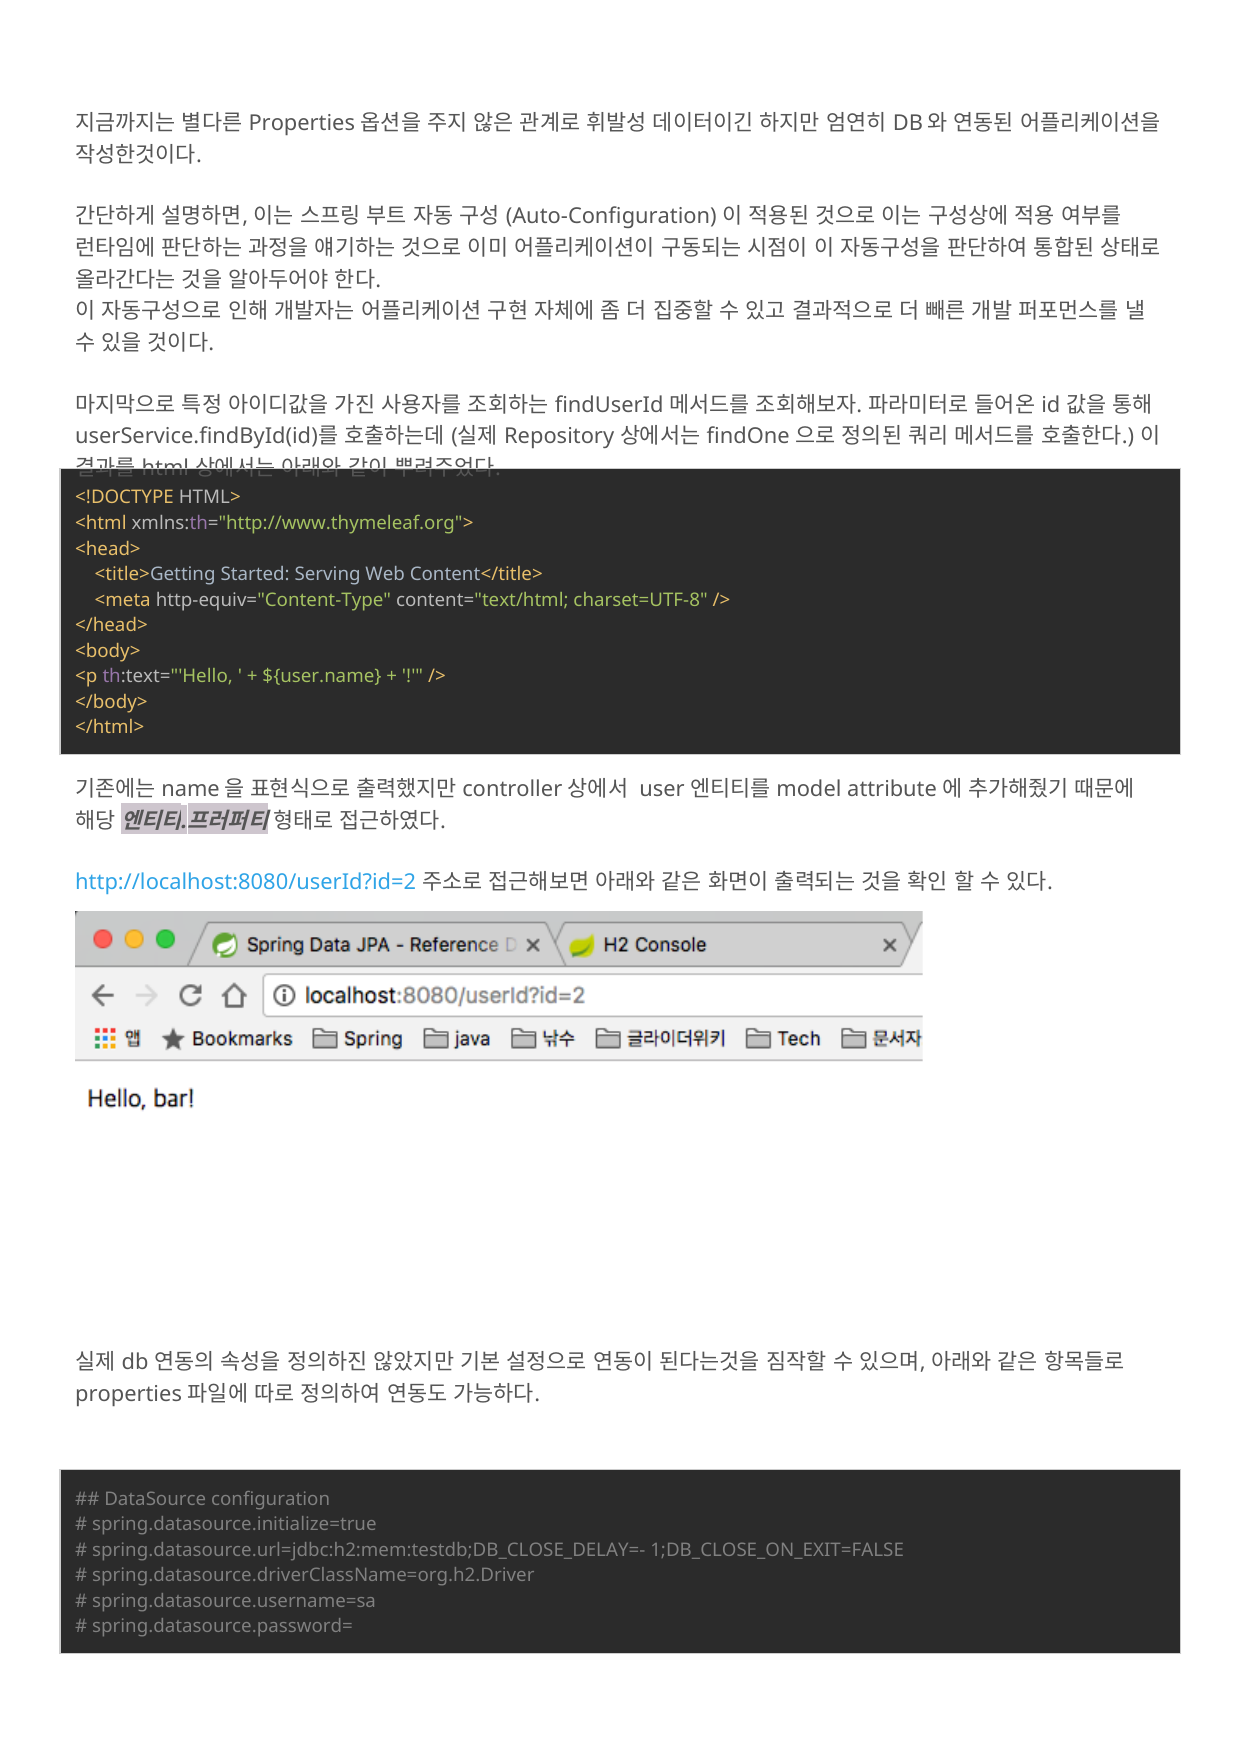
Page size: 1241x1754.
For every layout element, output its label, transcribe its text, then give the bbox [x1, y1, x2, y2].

text <!DOCTYPE HTML> <html xmlns:th="http://www.thymeleaf.org"> <head> <title>Getting Started: Serving Web Content</title> <meta http-equiv="Content-Type" content="text/html; charset=UTF-8" /> </head> <body> <p th:text="'Hello, ' + ${user.name} + '!'" /> </body> </html> [61, 469, 1180, 754]
text Connect 를 클릭한 후 h2 콘솔에 들어가보면 실제 생성하지도 않은 USER 테이블이 자동으로 생성된것을 확인 할 수 있다. 지금까지는 별다른 Properties 옵션을 주지 않은 관계로 휘발성 데이터이긴 하지만 엄연히 DB와 연동된 어플리케이션을 작성한것이다. 간단하게 설명하면, 이는 스프링 부트 자동 구성 (Auto-Configuration) 이 적용된 것으로 이는 구성상에 적용 여부를 런타임에 판단하는 과정을 얘기하는 것으로 이미 어플리케이션이 구동되는 시점이 이 자동구성을 판단하여 통합된 상태로 올라간다는 것을 알아두어야 한다. 이 자동구성으로 인해 개발자는 어플리케이션 구현 자체에 좀 더 집중할 수 있고 결과적으로 더 빼른 개발 퍼포먼스를 낼 수 있을 것이다. 마지막으로 특정 아이디값을 가진 사용자를 조회하는 findUserId 메서드를 조회해보자. 파라미터로 들어온 id 값을 통해 userService.findById(id)를 호출하는데 (실제 Repository 상에서는 findOne 으로 정의된 쿼리 메서드를 호출한다.) 이 결과를 html 상에서는 아래와 같이 뿌려주었다. [75, 75, 1165, 452]
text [61, 1470, 1180, 1653]
picture [75, 911, 923, 1329]
text http://localhost:8080/userId?id=2 주소로 접근해보면 아래와 같은 화면이 출력되는 것을 확인 할 수 있다. [75, 834, 1165, 896]
text 기존에는 name을 표현식으로 출력했지만 controller 상에서 user 엔티티를 model attribute 에 추가해줬기 때문에 해당 엔티티.프러퍼티 형태로 접근하였다. [75, 771, 1165, 834]
text 실제 db 연동의 속성을 정의하진 않았지만 기본 설정으로 연동이 된다는것을 짐작할 수 있으며, 아래와 같은 항목들로 properties 파일에 따로 정의하여 연동도 가능하다. [75, 1344, 1165, 1408]
